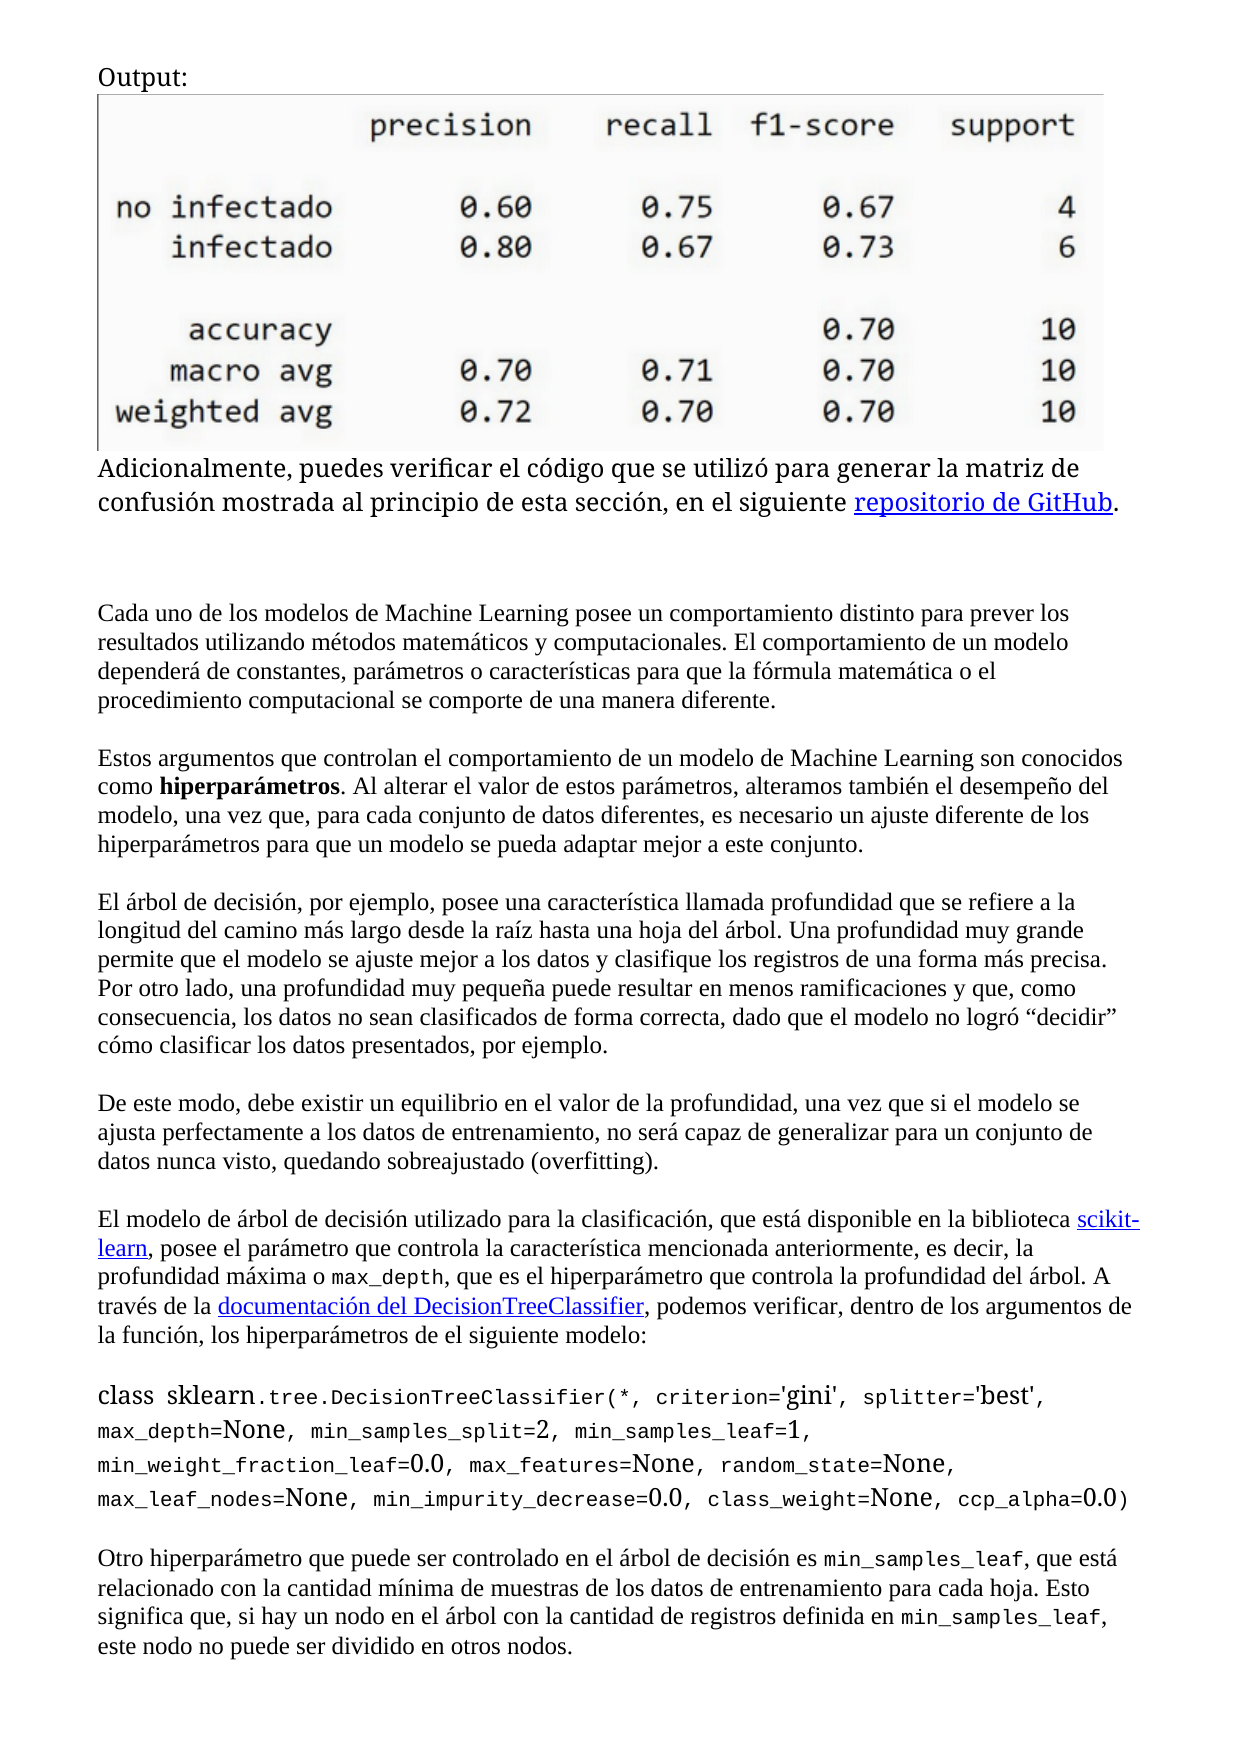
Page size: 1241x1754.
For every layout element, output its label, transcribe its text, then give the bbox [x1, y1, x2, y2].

text Estos argumentos que controlan el comportamiento de un modelo de Machine Learning son conocidos como hiperparámetros. Al alterar el valor de estos parámetros, alteramos también el desempeño del modelo, una vez que, para cada conjunto de datos diferentes, es necesario un ajuste diferente de los hiperparámetros para que un modelo se pueda adaptar mejor a este conjunto. [97, 743, 1143, 858]
text El modelo de árbol de decisión utilizado para la clasificación, que está disponible en la biblioteca scikit-learn, posee el parámetro que controla la característica mencionada anteriormente, es decir, la profundidad máxima o max_depth, que es el hiperparámetro que controla la profundidad del árbol. A través de la documentación del DecisionTreeClassifier, podemos verificar, dentro de los argumentos de la función, los hiperparámetros de el siguiente modelo: [97, 1204, 1143, 1348]
text Adicionalmente, puedes verificar el código que se utilizó para generar la matriz de confusión mostrada al principio de esta sección, en el siguiente repositorio de GitHub. [97, 450, 1143, 518]
text Otro hiperparámetro que puede ser controlado en el árbol de decisión es min_samples_leaf, que está relacionado con la cantidad mínima de muestras de los datos de entrenamiento para cada hoja. Esto significa que, si hay un nodo en el árbol con la cantidad de registros definida en min_samples_leaf, este nodo no puede ser dividido en otros nodos. [97, 1543, 1143, 1660]
text El árbol de decisión, por ejemplo, posee una característica llamada profundidad que se refiere a la longitud del camino más largo desde la raíz hasta una hoja del árbol. Una profundidad muy grande permite que el modelo se ajuste mejor a los datos y clasifique los registros de una forma más precisa. Por otro lado, una profundidad muy pequeña puede resultar en menos ramificaciones y que, como consecuencia, los datos no sean clasificados de forma correcta, dado que el modelo no logró “decidir” cómo clasificar los datos presentados, por ejemplo. [97, 887, 1143, 1059]
picture [97, 94, 1104, 451]
text Output: [97, 60, 1143, 94]
text class sklearn.tree.DecisionTreeClassifier(*, criterion='gini', splitter='best', max_depth=None, min_samples_split=2, min_samples_leaf=1, min_weight_fraction_leaf=0.0, max_features=None, random_state=None, max_leaf_nodes=None, min_impurity_decrease=0.0, class_weight=None, ccp_alpha=0.0) [97, 1378, 1143, 1514]
text De este modo, debe existir un equilibrio en el valor de la profundidad, una vez que si el modelo se ajusta perfectamente a los datos de entrenamiento, no será capaz de generalizar para un conjunto de datos nunca visto, quedando sobreajustado (overfitting). [97, 1088, 1143, 1175]
text Cada uno de los modelos de Machine Learning posee un comportamiento distinto para prever los resultados utilizando métodos matemáticos y computacionales. El comportamiento de un modelo dependerá de constantes, parámetros o características para que la fórmula matemática o el procedimiento computacional se comporte de una manera diferente. [97, 598, 1143, 713]
